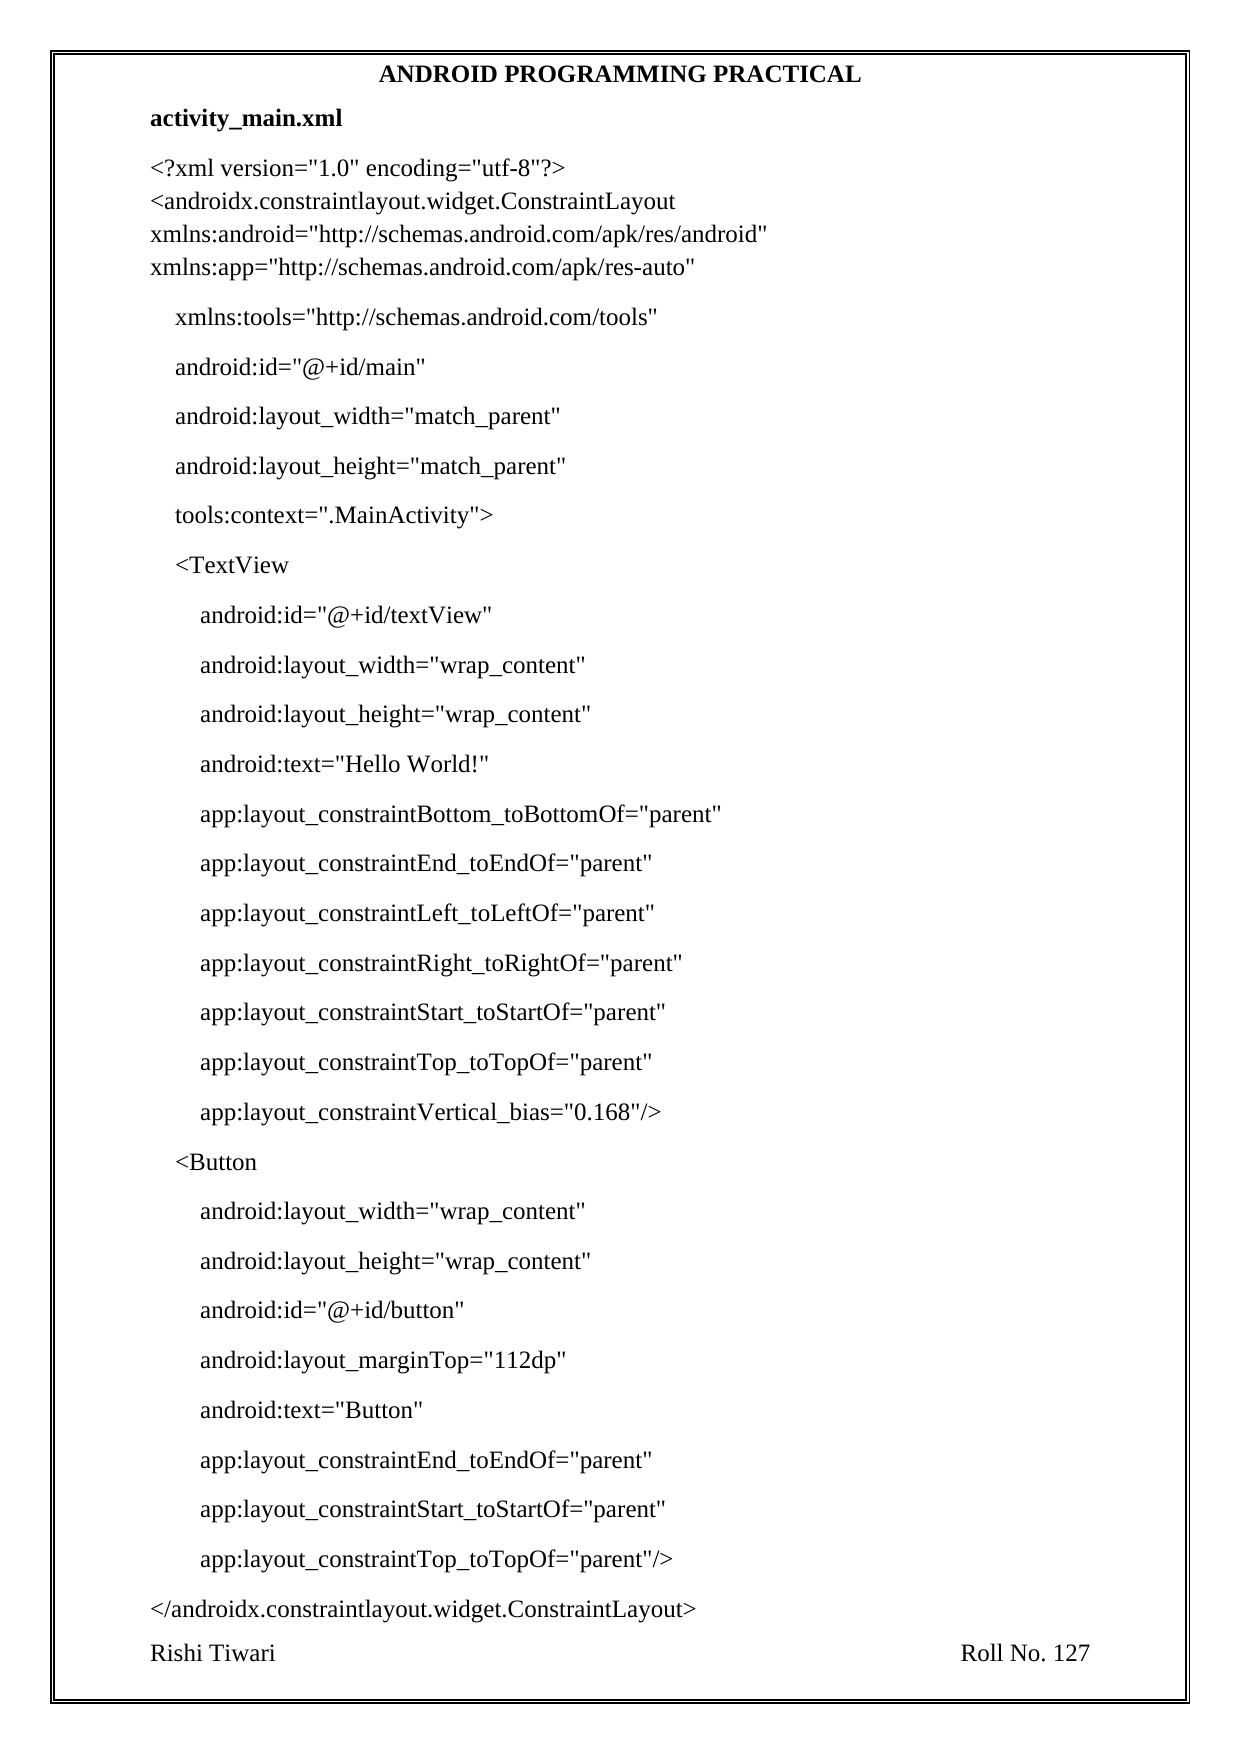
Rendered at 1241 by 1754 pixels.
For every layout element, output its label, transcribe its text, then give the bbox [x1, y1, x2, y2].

text android:layout_height="wrap_content" [150, 1246, 1090, 1275]
text android:layout_width="match_parent" [150, 401, 1090, 430]
text </androidx.constraintlayout.widget.ConstraintLayout> [150, 1594, 1090, 1622]
text android:id="@+id/main" [150, 352, 1090, 380]
text tools:context=".MainActivity"> [150, 501, 1090, 529]
text <TextView [150, 550, 1090, 579]
text android:layout_width="wrap_content" [150, 1196, 1090, 1225]
text android:layout_marginTop="112dp" [150, 1345, 1090, 1374]
text app:layout_constraintTop_toTopOf="parent" [150, 1047, 1090, 1076]
text android:text="Hello World!" [150, 749, 1090, 778]
text android:text="Button" [150, 1395, 1090, 1424]
text app:layout_constraintEnd_toEndOf="parent" [150, 848, 1090, 877]
text xmlns:tools="http://schemas.android.com/tools" [150, 302, 1090, 331]
text app:layout_constraintBottom_toBottomOf="parent" [150, 799, 1090, 827]
text activity_main.xml [150, 103, 1090, 132]
text app:layout_constraintRight_toRightOf="parent" [150, 948, 1090, 977]
text app:layout_constraintLeft_toLeftOf="parent" [150, 898, 1090, 927]
text app:layout_constraintStart_toStartOf="parent" [150, 1494, 1090, 1523]
text app:layout_constraintEnd_toEndOf="parent" [150, 1445, 1090, 1473]
text android:layout_height="match_parent" [150, 451, 1090, 480]
text android:id="@+id/textView" [150, 600, 1090, 629]
text app:layout_constraintVertical_bias="0.168"/> [150, 1097, 1090, 1126]
text <?xml version="1.0" encoding="utf-8"?> <androidx.constraintlayout.widget.ConstraintLayout xmlns:android="http://schemas.android.com/apk/res/android" xmlns:app="http://schemas.android.com/apk/res-auto" [150, 153, 1090, 281]
text android:id="@+id/button" [150, 1296, 1090, 1324]
text app:layout_constraintStart_toStartOf="parent" [150, 997, 1090, 1026]
text android:layout_width="wrap_content" [150, 650, 1090, 678]
text <Button [150, 1147, 1090, 1175]
text app:layout_constraintTop_toTopOf="parent"/> [150, 1544, 1090, 1573]
text android:layout_height="wrap_content" [150, 699, 1090, 728]
